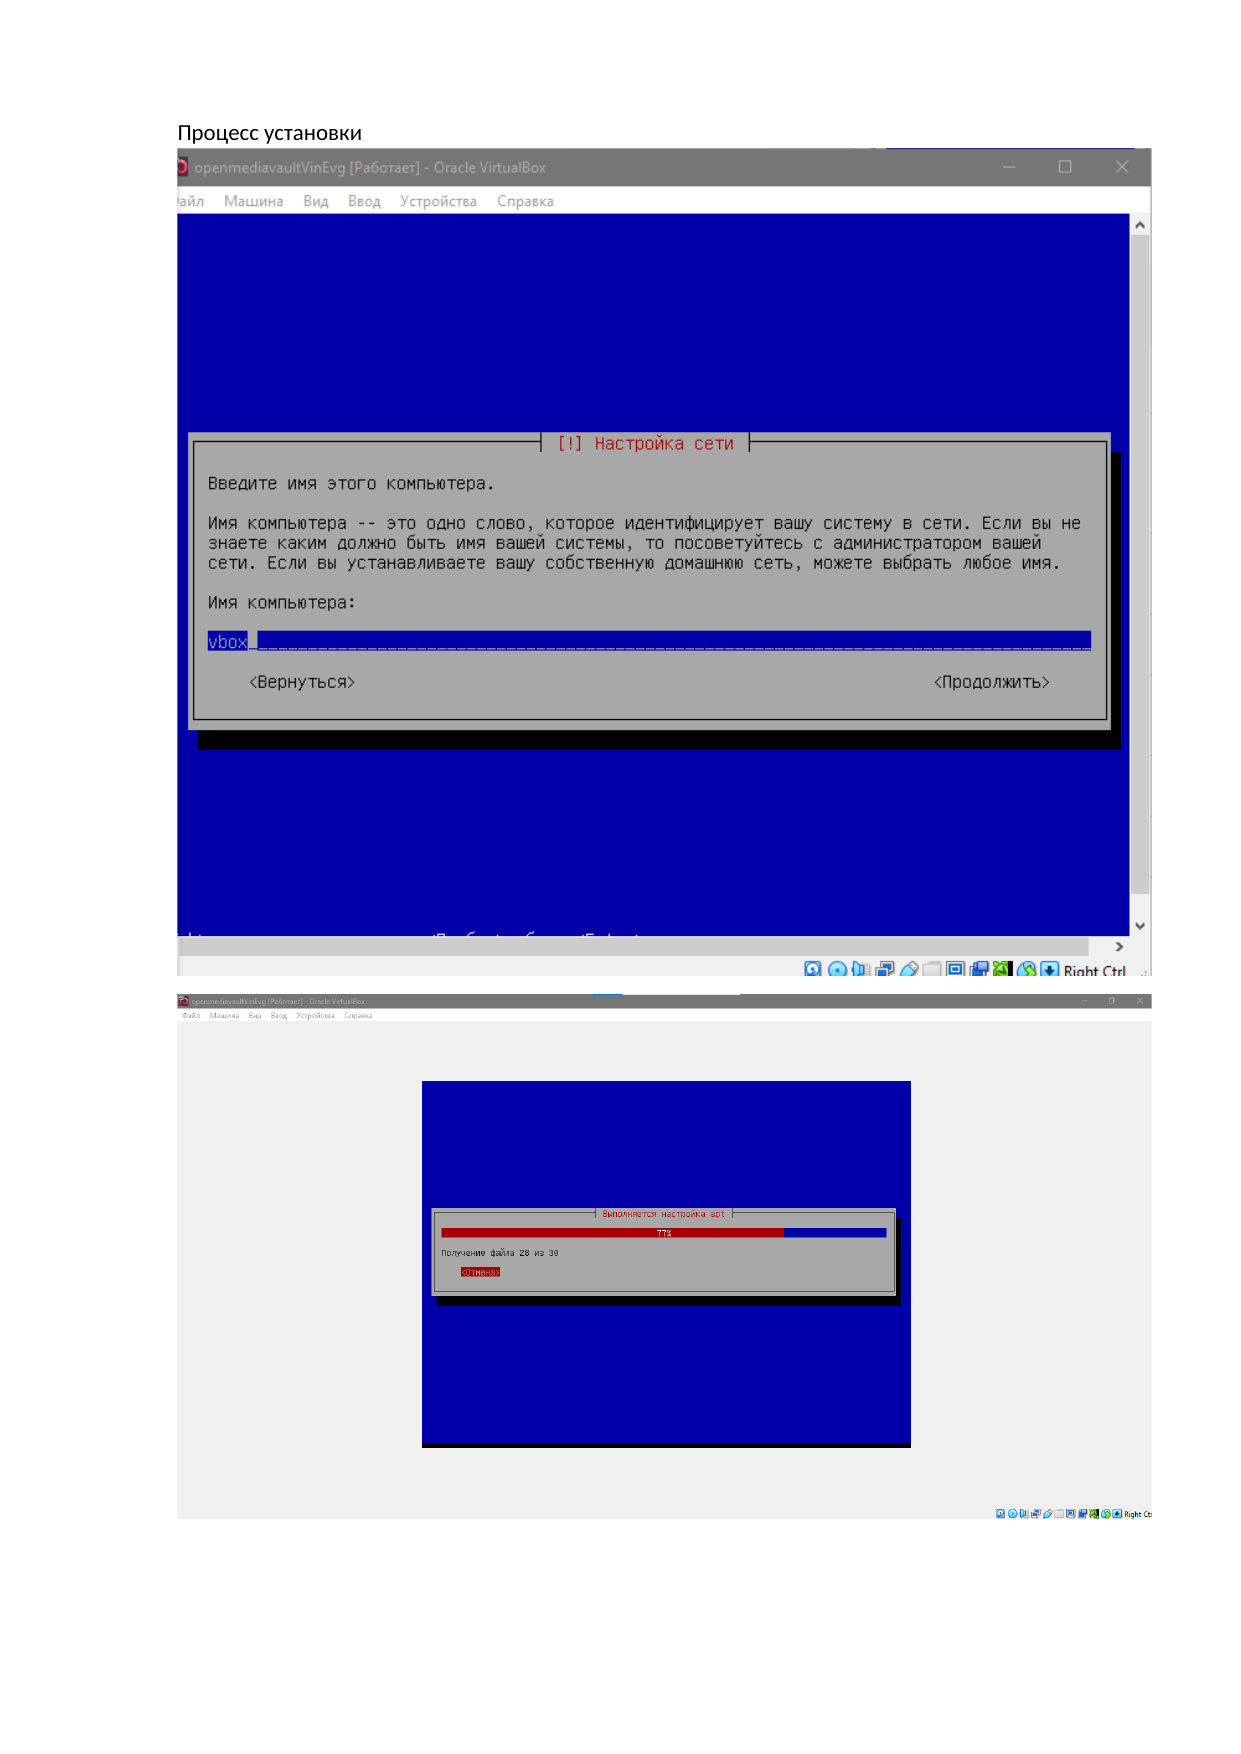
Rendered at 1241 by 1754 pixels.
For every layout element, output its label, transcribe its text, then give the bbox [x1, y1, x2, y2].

picture [177, 148, 1152, 976]
picture [177, 994, 1152, 1519]
text Процесс установки [177, 118, 1152, 148]
